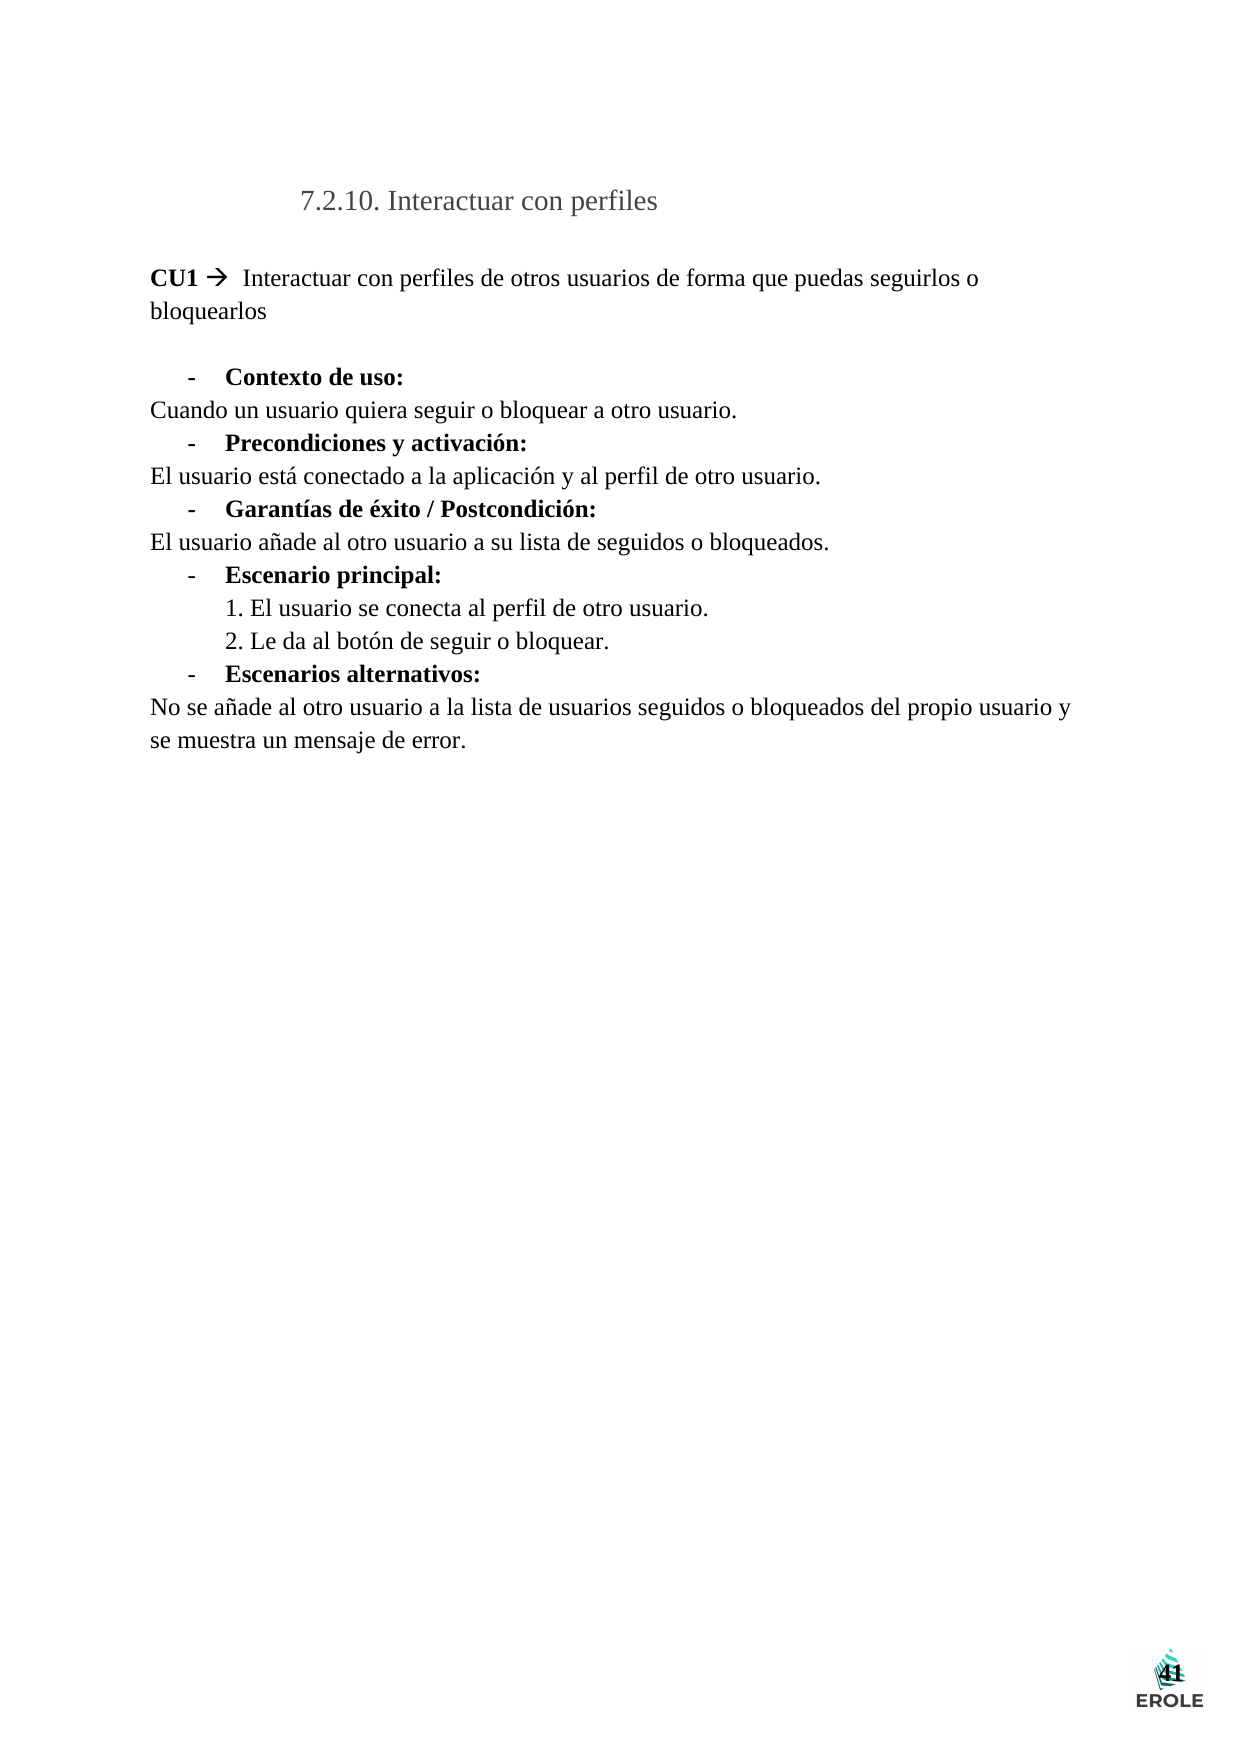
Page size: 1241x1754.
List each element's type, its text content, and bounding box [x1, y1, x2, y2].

list Garantías de éxito / Postcondición: [187, 494, 1090, 523]
text - Escenario principal: [150, 560, 1090, 589]
text - Escenarios alternativos: [150, 659, 1090, 688]
list Precondiciones y activación: [187, 428, 1090, 457]
text CU1 Interactuar con perfiles de otros usuarios de forma que puedas seguirlos o bloquearlos [150, 263, 1090, 325]
picture [1132, 1647, 1205, 1709]
text El usuario está conectado a la aplicación y al perfil de otro usuario. [150, 461, 1090, 490]
text El usuario añade al otro usuario a su lista de seguidos o bloqueados. [150, 527, 1090, 556]
list Contexto de uso: [187, 362, 1090, 391]
text 2. Le da al botón de seguir o bloquear. [150, 626, 1090, 655]
text Cuando un usuario quiera seguir o bloquear a otro usuario. [150, 395, 1090, 424]
text 1. El usuario se conecta al perfil de otro usuario. [150, 593, 1090, 622]
text No se añade al otro usuario a la lista de usuarios seguidos o bloqueados del propio usuario y se muestra un mensaje de error. [150, 692, 1090, 754]
subtitle 7.2.10. Interactuar con perfiles [225, 183, 1090, 217]
